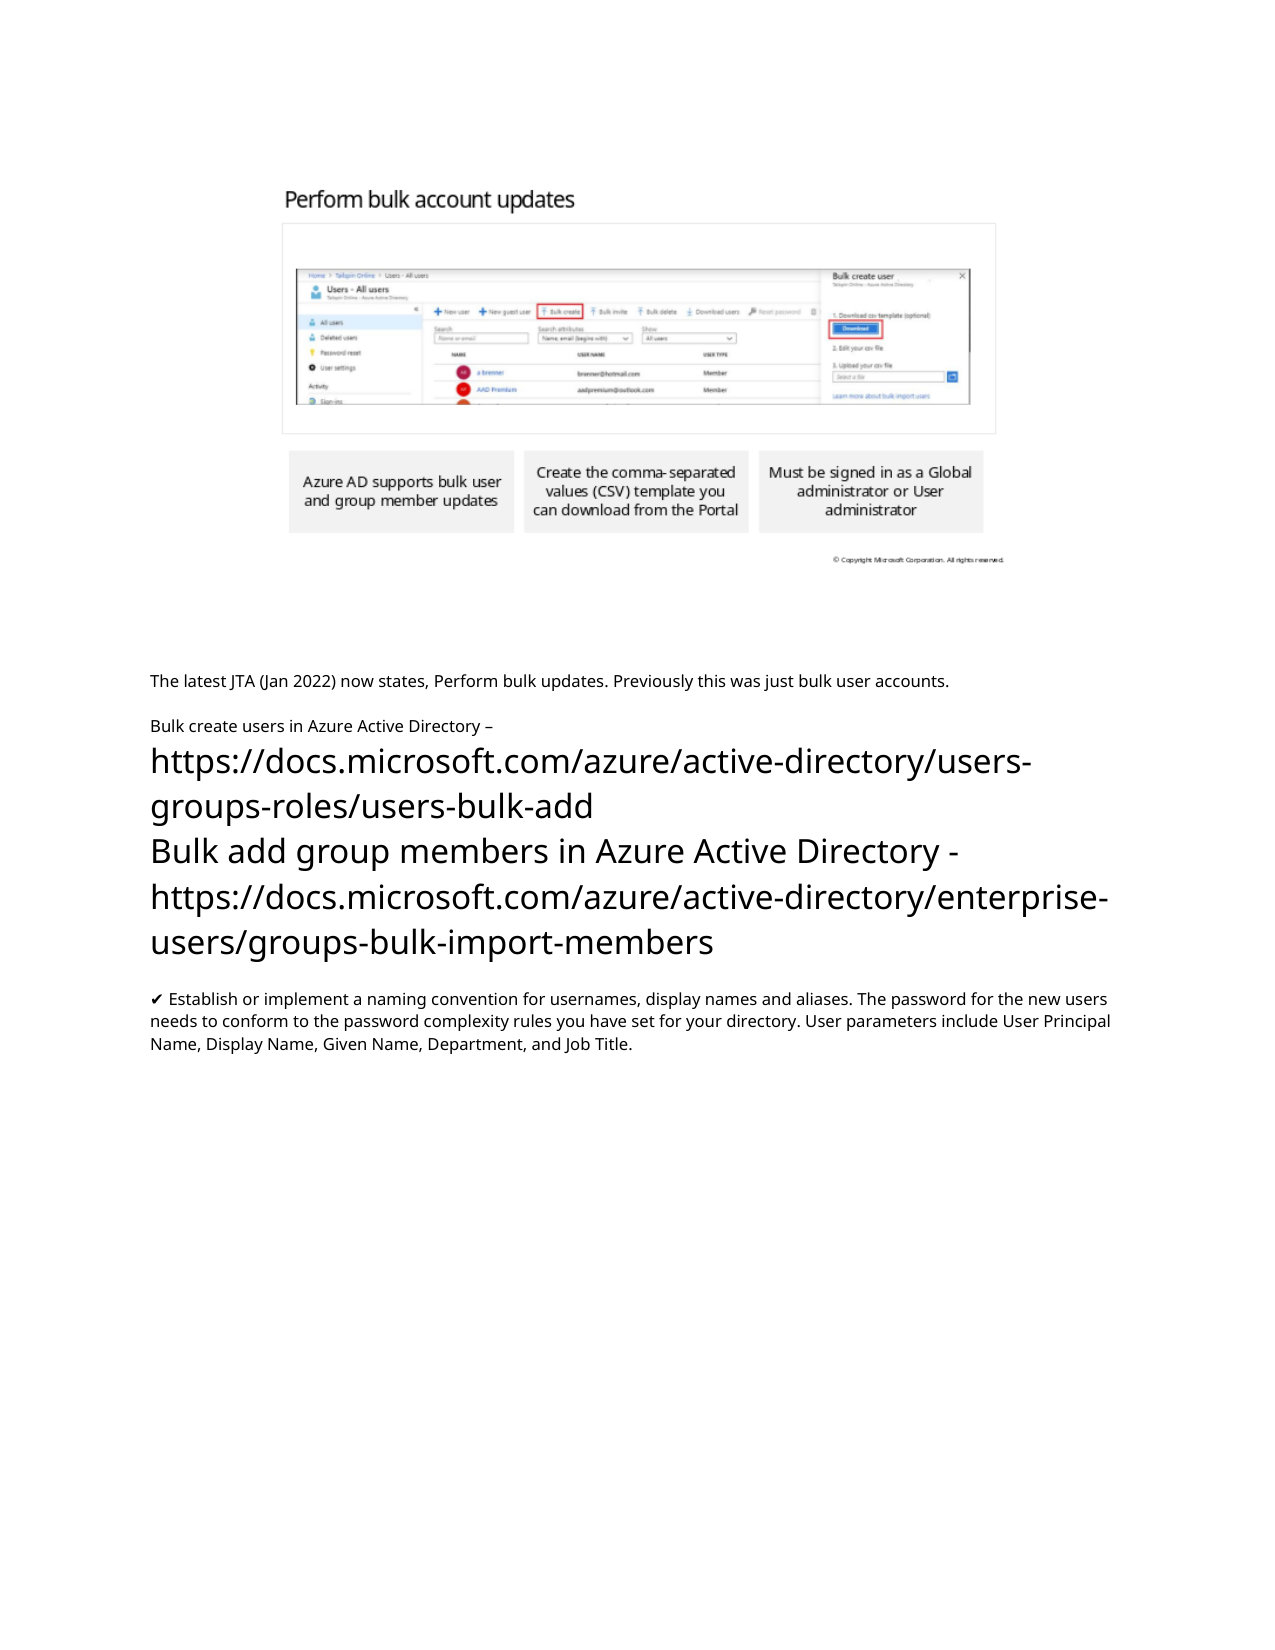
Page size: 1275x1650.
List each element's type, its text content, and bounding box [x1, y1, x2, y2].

text ✔️ Establish or implement a naming convention for usernames, display names and aliases. The password for the new users needs to conform to the password complexity rules you have set for your directory. User parameters include User Principal Name, Display Name, Given Name, Department, and Job Title. [150, 987, 1125, 1055]
text Bulk add group members in Azure Active Directory - https://docs.microsoft.com/azure/active-directory/enterprise-users/groups-bulk-import-members [150, 828, 1125, 964]
text https://docs.microsoft.com/azure/active-directory/users-groups-roles/users-bulk-add [150, 737, 1125, 828]
text The latest JTA (Jan 2022) now states, Perform bulk updates. Previously this was just bulk user accounts. [150, 669, 1125, 692]
text Bulk create users in Azure Active Directory – [150, 715, 1125, 737]
